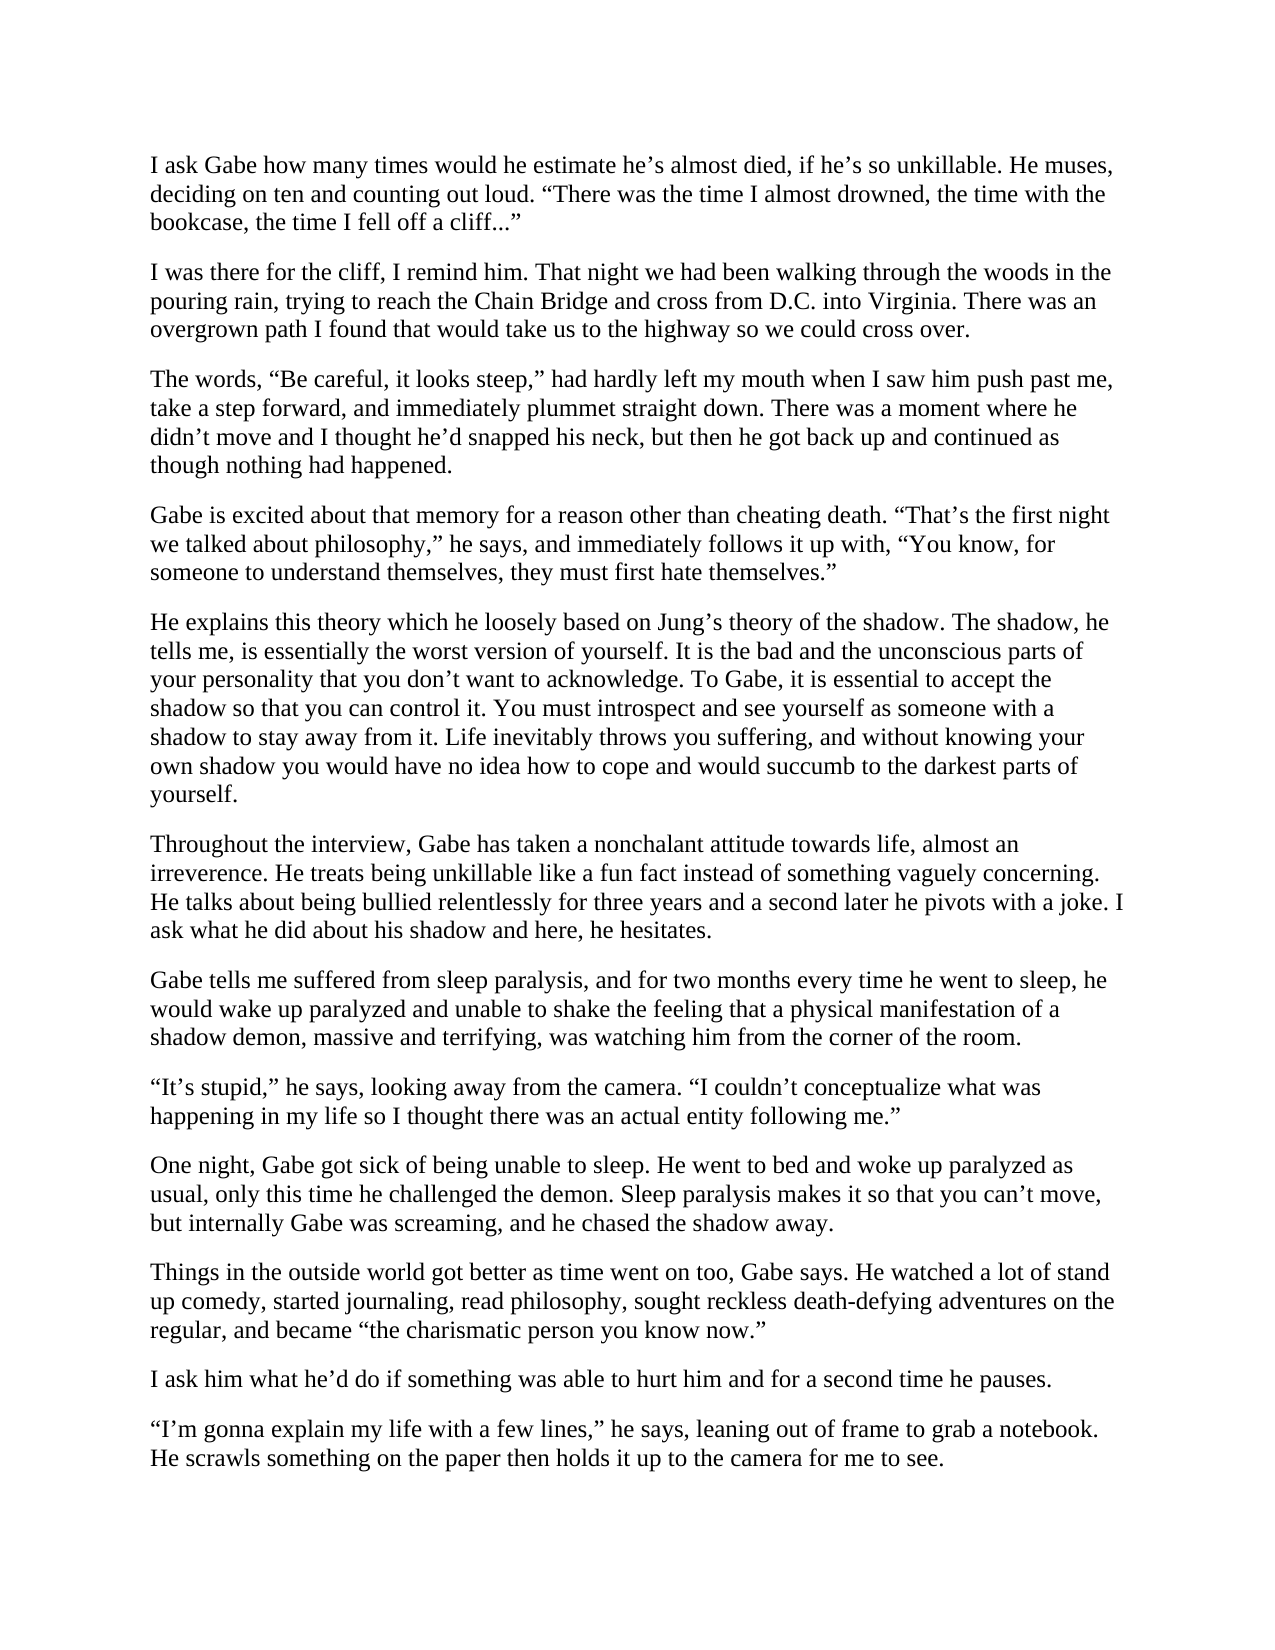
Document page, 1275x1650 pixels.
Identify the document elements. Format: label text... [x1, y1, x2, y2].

text Throughout the interview, Gabe has taken a nonchalant attitude towards life, almost an irreverence. He treats being unkillable like a fun fact instead of something vaguely concerning. He talks about being bullied relentlessly for three years and a second later he pivots with a joke. I ask what he did about his shadow and here, he hesitates. [150, 829, 1125, 944]
text One night, Gabe got sick of being unable to sleep. He went to bed and woke up paralyzed as usual, only this time he challenged the demon. Sleep paralysis makes it so that you can’t move, but internally Gabe was screaming, and he chased the shadow away. [150, 1150, 1125, 1237]
text He explains this theory which he loosely based on Jung’s theory of the shadow. The shadow, he tells me, is essentially the worst version of yourself. It is the bad and the unconscious parts of your personality that you don’t want to acknowledge. To Gabe, it is essential to accept the shadow so that you can control it. You must introspect and see yourself as someone with a shadow to stay away from it. Life inevitably throws you suffering, and without knowing your own shadow you would have no idea how to cope and would succumb to the darkest parts of yourself. [150, 607, 1125, 808]
text Things in the outside world got better as time went on too, Gabe says. He watched a lot of stand up comedy, started journaling, read philosophy, sought reckless death-defying adventures on the regular, and became “the charismatic person you know now.” [150, 1257, 1125, 1344]
text “I’m gonna explain my life with a few lines,” he says, leaning out of frame to grab a notebook. He scrawls something on the paper then holds it up to the camera for me to see. [150, 1414, 1125, 1472]
text I ask him what he’d do if something was able to hurt him and for a second time he pauses. [150, 1364, 1125, 1393]
text Gabe is excited about that memory for a reason other than cheating death. “That’s the first night we talked about philosophy,” he says, and immediately follows it up with, “You know, for someone to understand themselves, they must first hate themselves.” [150, 500, 1125, 586]
text “It’s stupid,” he says, looking away from the camera. “I couldn’t conceptualize what was happening in my life so I thought there was an actual entity following me.” [150, 1072, 1125, 1129]
text The words, “Be careful, it looks steep,” had hardly left my mouth when I saw him push past me, take a step forward, and immediately plummet straight down. There was a moment where he didn’t move and I thought he’d snapped his neck, but then he got back up and continued as though nothing had happened. [150, 364, 1125, 479]
text Gabe tells me suffered from sleep paralysis, and for two months every time he went to sleep, he would wake up paralyzed and unable to shake the feeling that a physical manifestation of a shadow demon, massive and terrifying, was watching him from the corner of the room. [150, 965, 1125, 1051]
text I ask Gabe how many times would he estimate he’s almost died, if he’s so unkillable. He muses, deciding on ten and counting out loud. “There was the time I almost drowned, the time with the bookcase, the time I fell off a cliff...” [150, 150, 1125, 236]
text I was there for the cliff, I remind him. That night we had been walking through the woods in the pouring rain, trying to reach the Chain Bridge and cross from D.C. into Virginia. There was an overgrown path I found that would take us to the highway so we could cross over. [150, 257, 1125, 343]
